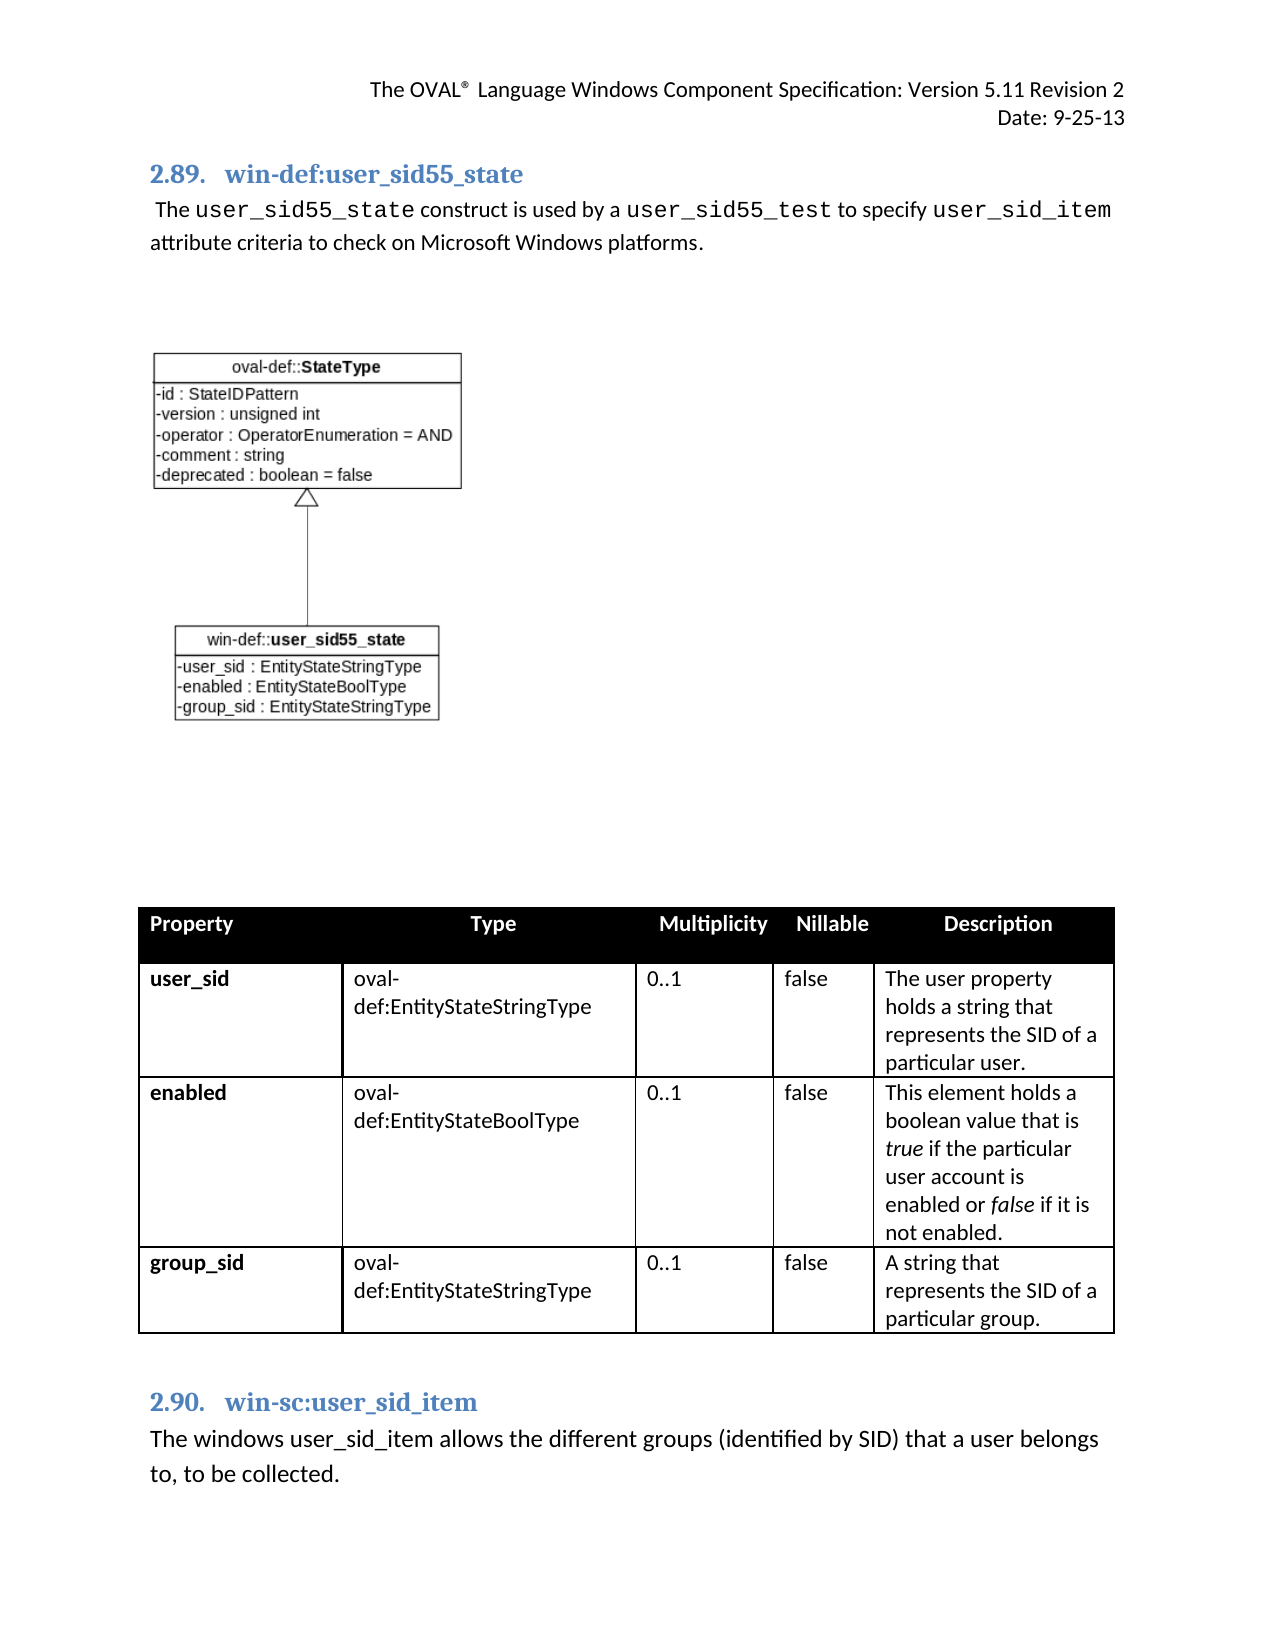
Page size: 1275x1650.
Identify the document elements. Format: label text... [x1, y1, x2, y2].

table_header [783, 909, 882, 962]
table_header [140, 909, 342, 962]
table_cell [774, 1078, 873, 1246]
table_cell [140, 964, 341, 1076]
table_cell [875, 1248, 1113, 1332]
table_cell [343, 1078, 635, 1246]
subtitle win-def:user_sid55_state [150, 159, 1125, 190]
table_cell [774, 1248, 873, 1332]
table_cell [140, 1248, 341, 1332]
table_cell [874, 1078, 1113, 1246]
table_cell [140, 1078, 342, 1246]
subtitle win-sc:user_sid_item [150, 1387, 1125, 1418]
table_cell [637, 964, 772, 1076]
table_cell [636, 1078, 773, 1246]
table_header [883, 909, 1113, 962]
text The windows user_sid_item allows the different groups (identified by SID) that a user belongs to, to be collected. [150, 1423, 1125, 1489]
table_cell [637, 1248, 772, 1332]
text The user_sid55_state construct is used by a user_sid55_test to specify user_sid_item attribute criteria to check on Microsoft Windows platforms. [150, 195, 1125, 256]
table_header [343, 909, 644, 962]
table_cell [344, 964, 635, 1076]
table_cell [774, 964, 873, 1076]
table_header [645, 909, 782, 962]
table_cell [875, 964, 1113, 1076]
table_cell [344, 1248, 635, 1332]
